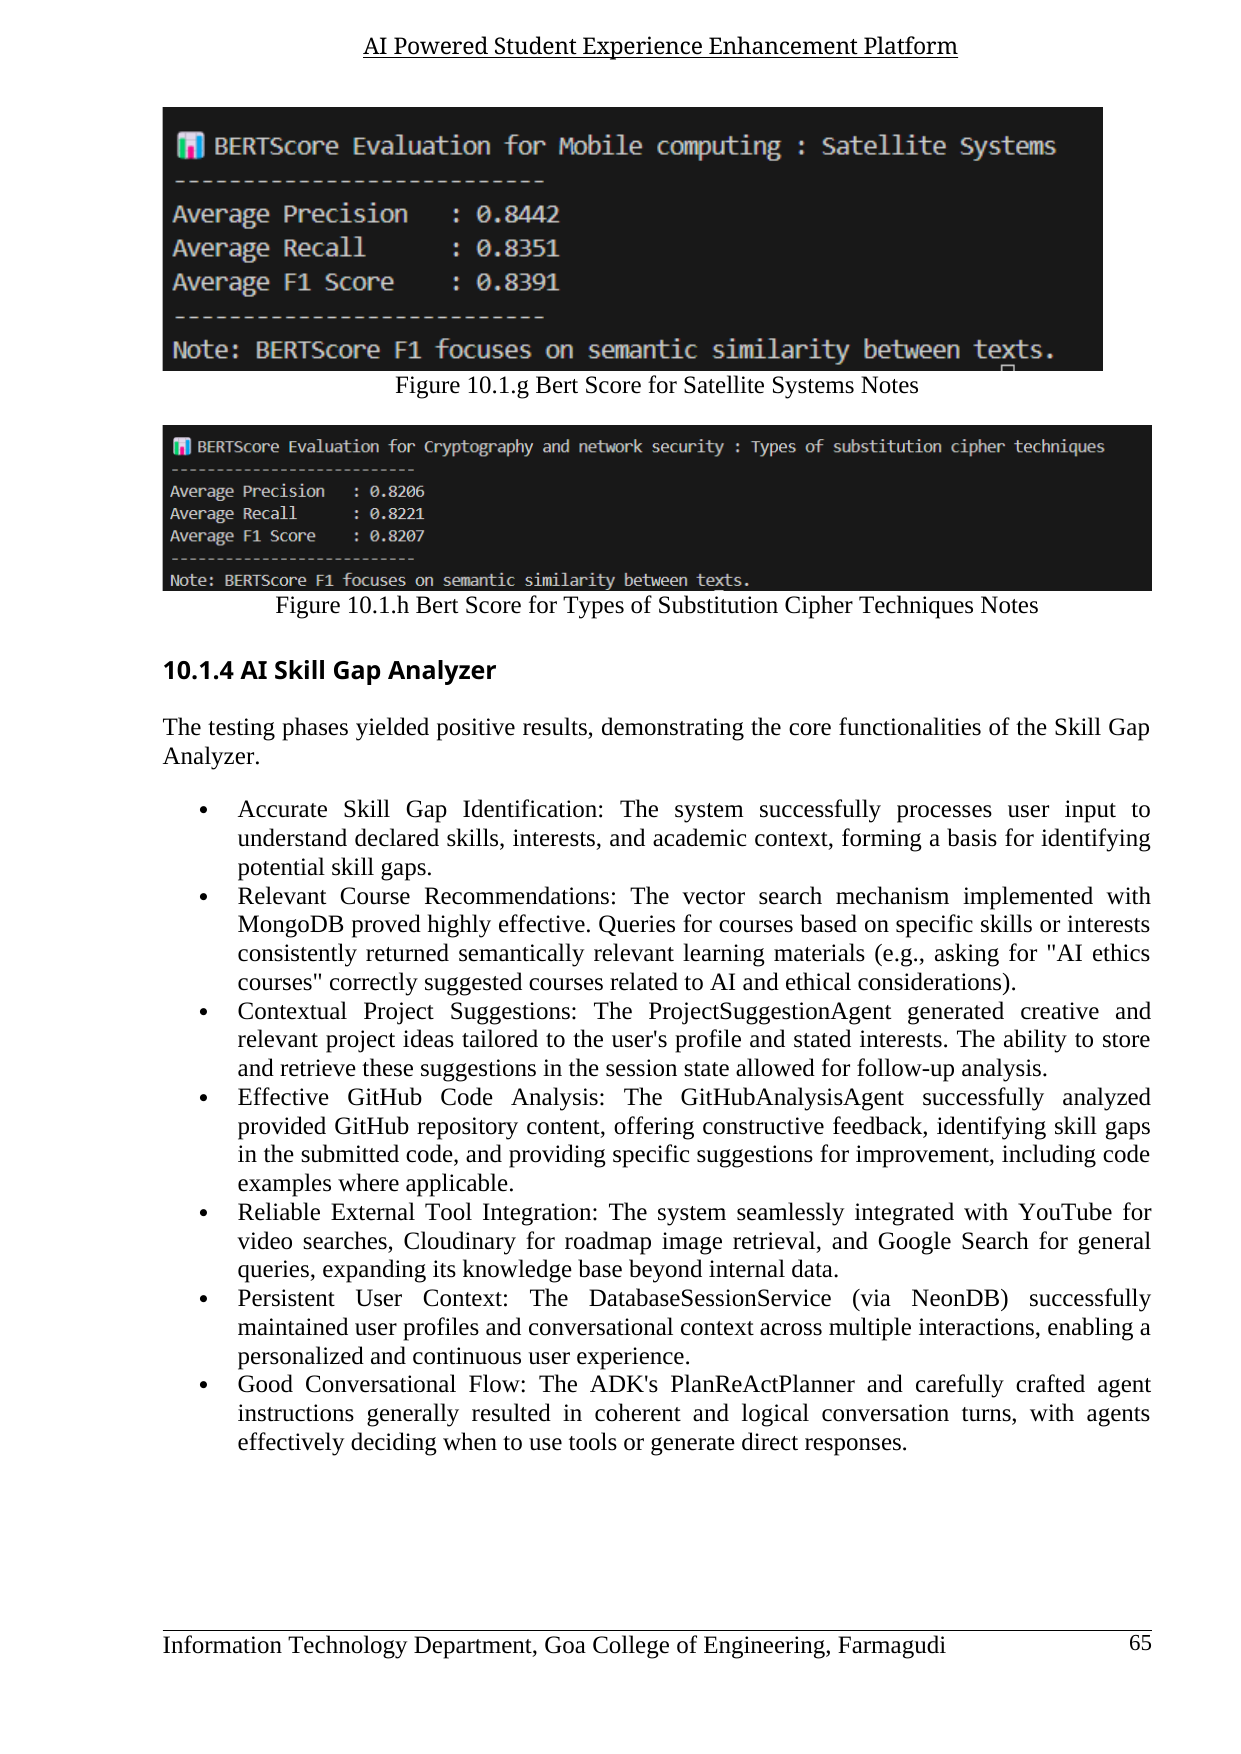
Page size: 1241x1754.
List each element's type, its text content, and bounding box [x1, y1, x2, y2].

picture [162, 107, 1103, 371]
text 10.1.4 AI Skill Gap Analyzer [162, 653, 1152, 687]
text Figure 10.1.h Bert Score for Types of Substitution Cipher Techniques Notes [162, 591, 1152, 619]
list Persistent User Context: The DatabaseSessionService (via NeonDB) successfully maintained user profiles and conversational context across multiple interactions, enabling a personalized and continuous user experience. [200, 1283, 1152, 1369]
text The testing phases yielded positive results, demonstrating the core functionalities of the Skill Gap Analyzer. [162, 712, 1152, 769]
list Good Conversational Flow: The ADK's PlanReActPlanner and carefully crafted agent instructions generally resulted in coherent and logical conversation turns, with agents effectively deciding when to use tools or generate direct responses. [200, 1369, 1152, 1456]
list Reliable External Tool Integration: The system seamlessly integrated with YouTube for video searches, Cloudinary for roadmap image retrieval, and Google Search for general queries, expanding its knowledge base beyond internal data. [200, 1197, 1152, 1283]
list Accurate Skill Gap Identification: The system successfully processes user input to understand declared skills, interests, and academic context, forming a basis for identifying potential skill gaps. [200, 794, 1152, 881]
list Contextual Project Suggestions: The ProjectSuggestionAgent generated creative and relevant project ideas tailored to the user's profile and stated interests. The ability to store and retrieve these suggestions in the session state allowed for follow-up analysis. [200, 996, 1152, 1082]
list Effective GitHub Code Analysis: The GitHubAnalysisAgent successfully analyzed provided GitHub repository content, offering constructive feedback, identifying skill gaps in the submitted code, and providing specific suggestions for improvement, including code examples where applicable. [200, 1082, 1152, 1197]
picture [162, 425, 1152, 591]
text Figure 10.1.g Bert Score for Satellite Systems Notes [162, 370, 1152, 399]
list Relevant Course Recommendations: The vector search mechanism implemented with MongoDB proved highly effective. Queries for courses based on specific skills or interests consistently returned semantically relevant learning materials (e.g., asking for "AI ethics courses" correctly suggested courses related to AI and ethical considerations). [200, 881, 1152, 996]
